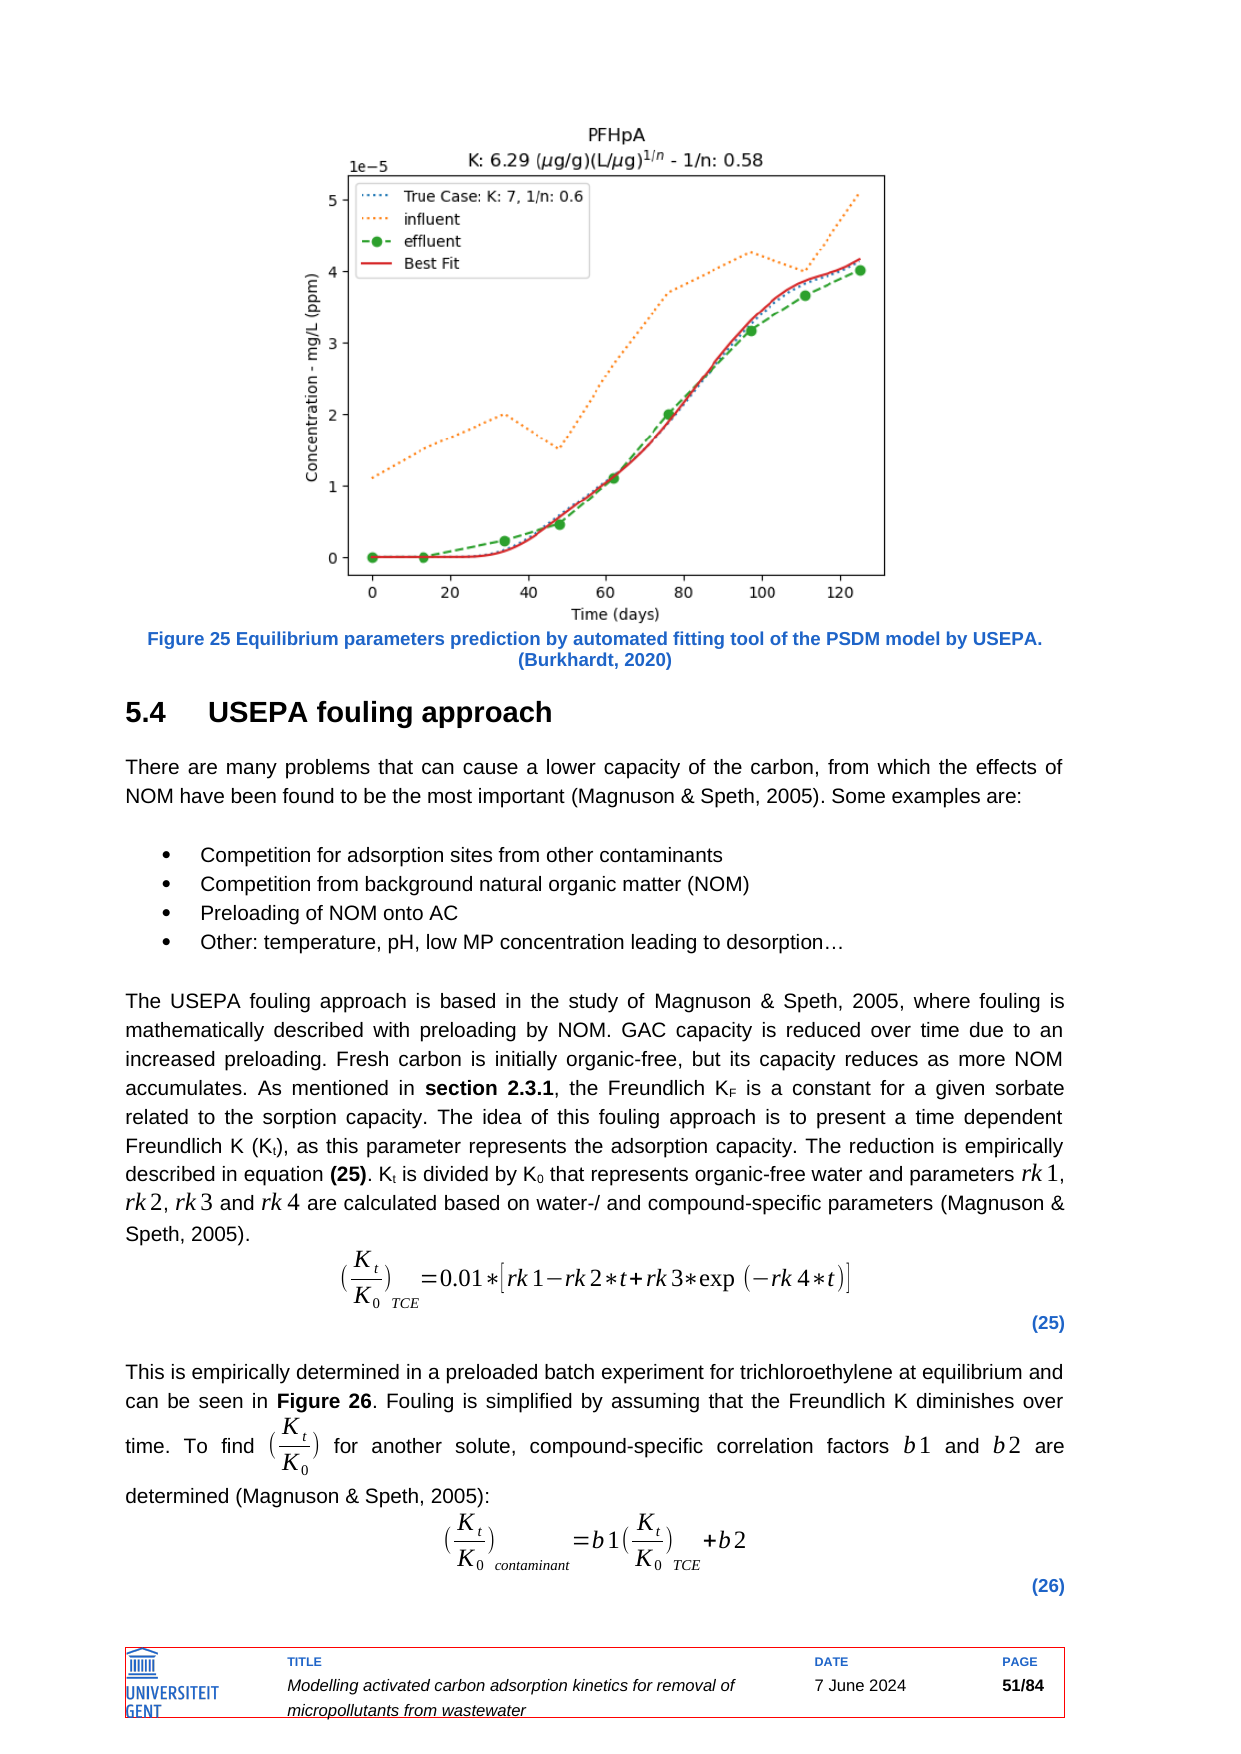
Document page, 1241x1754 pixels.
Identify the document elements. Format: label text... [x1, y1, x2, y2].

text (26) [125, 1575, 1065, 1596]
text Figure 25 Equilibrium parameters prediction by automated fitting tool of the PSDM model by USEPA. (Burkhardt, 2020) [125, 628, 1065, 671]
list Competition from background natural organic matter (NOM) [163, 867, 1065, 896]
list Competition for adsorption sites from other contaminants [163, 837, 1065, 867]
list Preloading of NOM onto AC [163, 896, 1065, 925]
text The USEPA fouling approach is based in the study of Magnuson & Speth, 2005, where fouling is mathematically described with preloading by NOM. GAC capacity is reduced over time due to an increased preloading. Fresh carbon is initially organic-free, but its capacity reduces as more NOM accumulates. As mentioned in section 2.3.1, the Freundlich KF is a constant for a given sorbate related to the sorption capacity. The idea of this fouling approach is to present a time dependent Freundlich K (Kt), as this parameter represents the adsorption capacity. The reduction is empirically described in equation (25). Kt is divided by K0 that represents organic-free water and parameters , , and are calculated based on water-/ and compound-specific parameters (Magnuson & Speth, 2005). [125, 983, 1065, 1246]
list Other: temperature, pH, low MP concentration leading to desorption… [163, 925, 1065, 954]
subtitle USEPA fouling approach [125, 692, 1065, 729]
picture [304, 124, 887, 628]
text There are many problems that can cause a lower capacity of the carbon, from which the effects of NOM have been found to be the most important (Magnuson & Speth, 2005). Some examples are: [125, 750, 1065, 808]
picture [95, 1623, 252, 1749]
text This is empirically determined in a preloaded batch experiment for trichloroethylene at equilibrium and can be seen in Figure 26. Fouling is simplified by assuming that the Freundlich K diminishes over time. To find for another solute, compound-specific correlation factors and are determined (Magnuson & Speth, 2005): [125, 1354, 1065, 1508]
text (25) [125, 1312, 1065, 1334]
